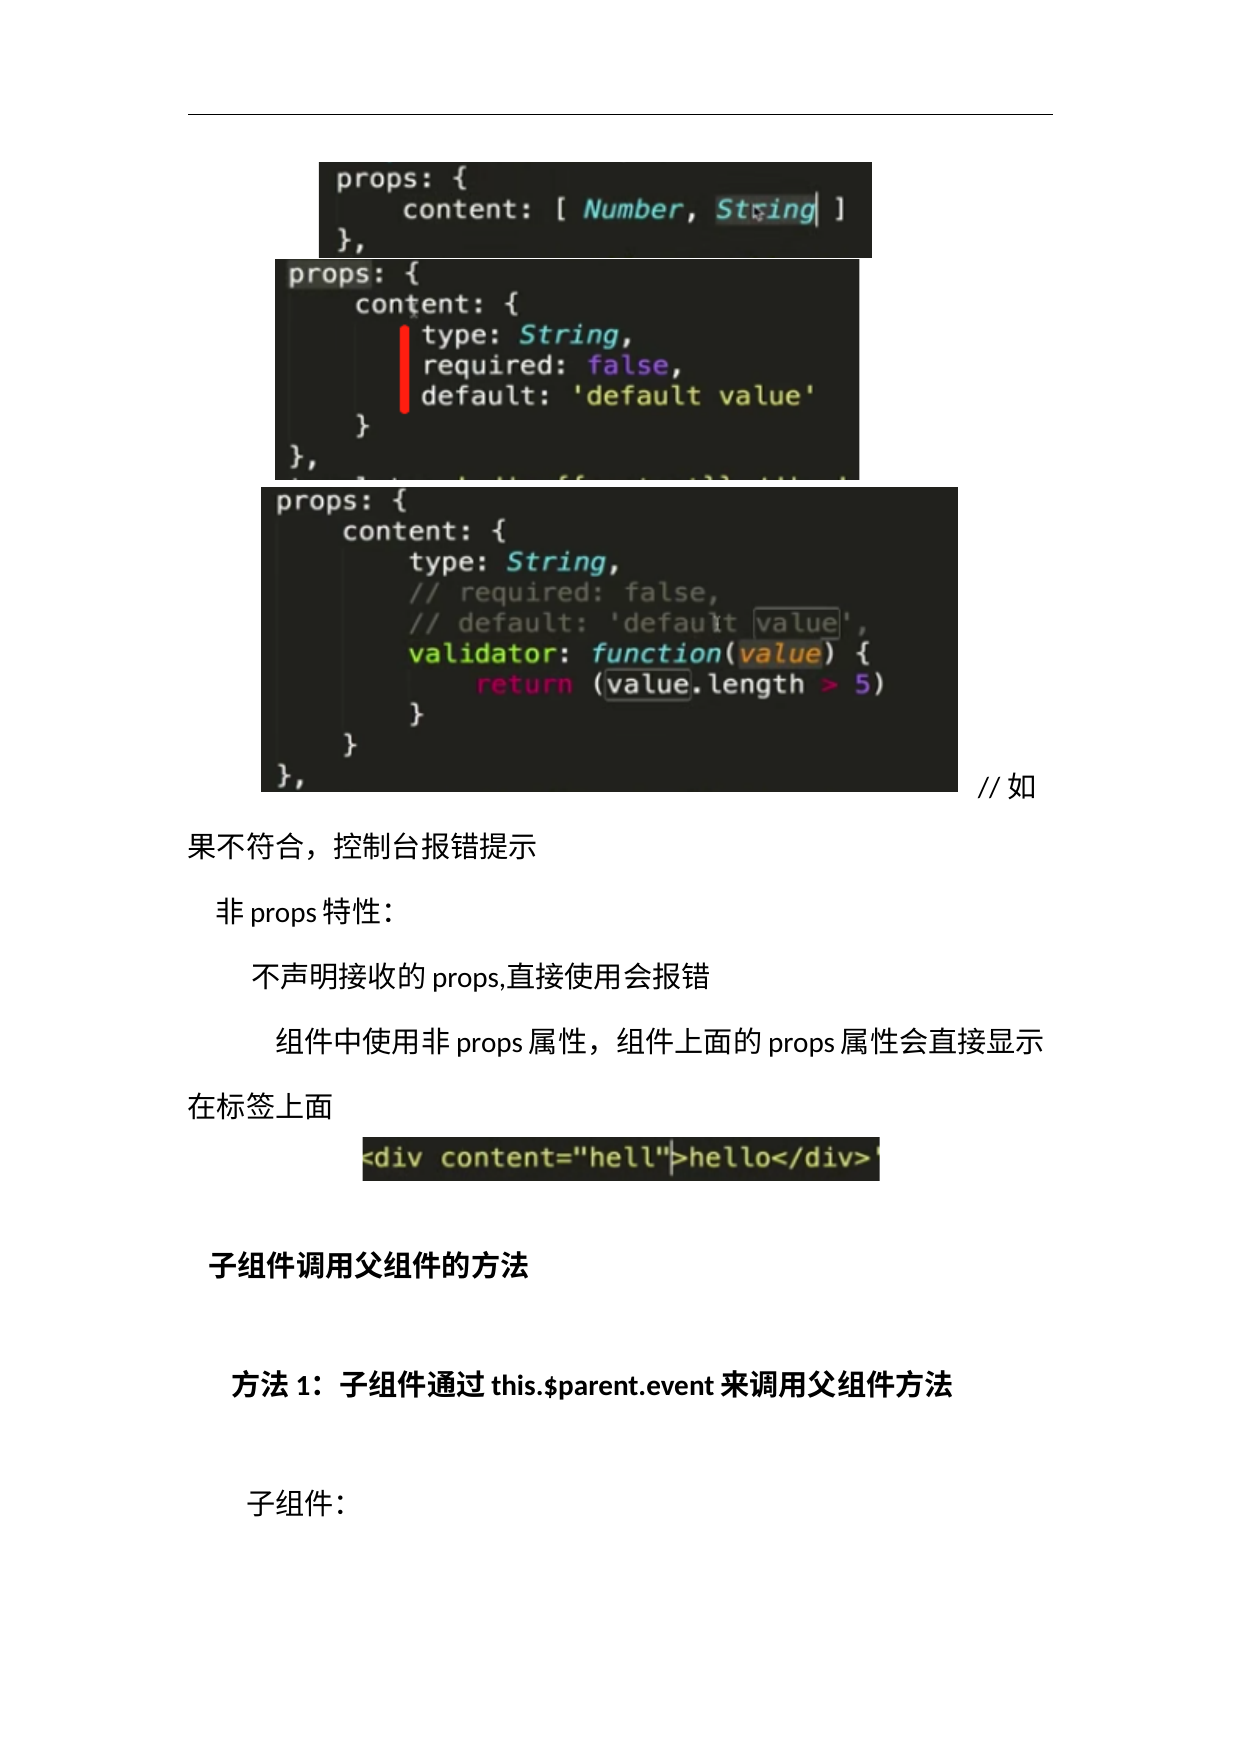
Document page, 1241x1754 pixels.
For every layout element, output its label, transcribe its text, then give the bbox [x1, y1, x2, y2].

subtitle 子组件调用父组件的方法 [187, 1231, 1053, 1296]
text 子组件： [187, 1469, 1053, 1534]
text 不声明接收的props,直接使用会报错 [187, 942, 1053, 1007]
picture [362, 1137, 880, 1181]
text 非props特性： [187, 877, 1053, 942]
subtitle 方法1：子组件通过this.$parent.event来调用父组件方法 [187, 1350, 1053, 1415]
picture [261, 487, 958, 792]
picture [275, 259, 860, 480]
text 组件中使用非props属性，组件上面的props属性会直接显示在标签上面 [187, 1007, 1053, 1137]
picture [318, 162, 872, 258]
